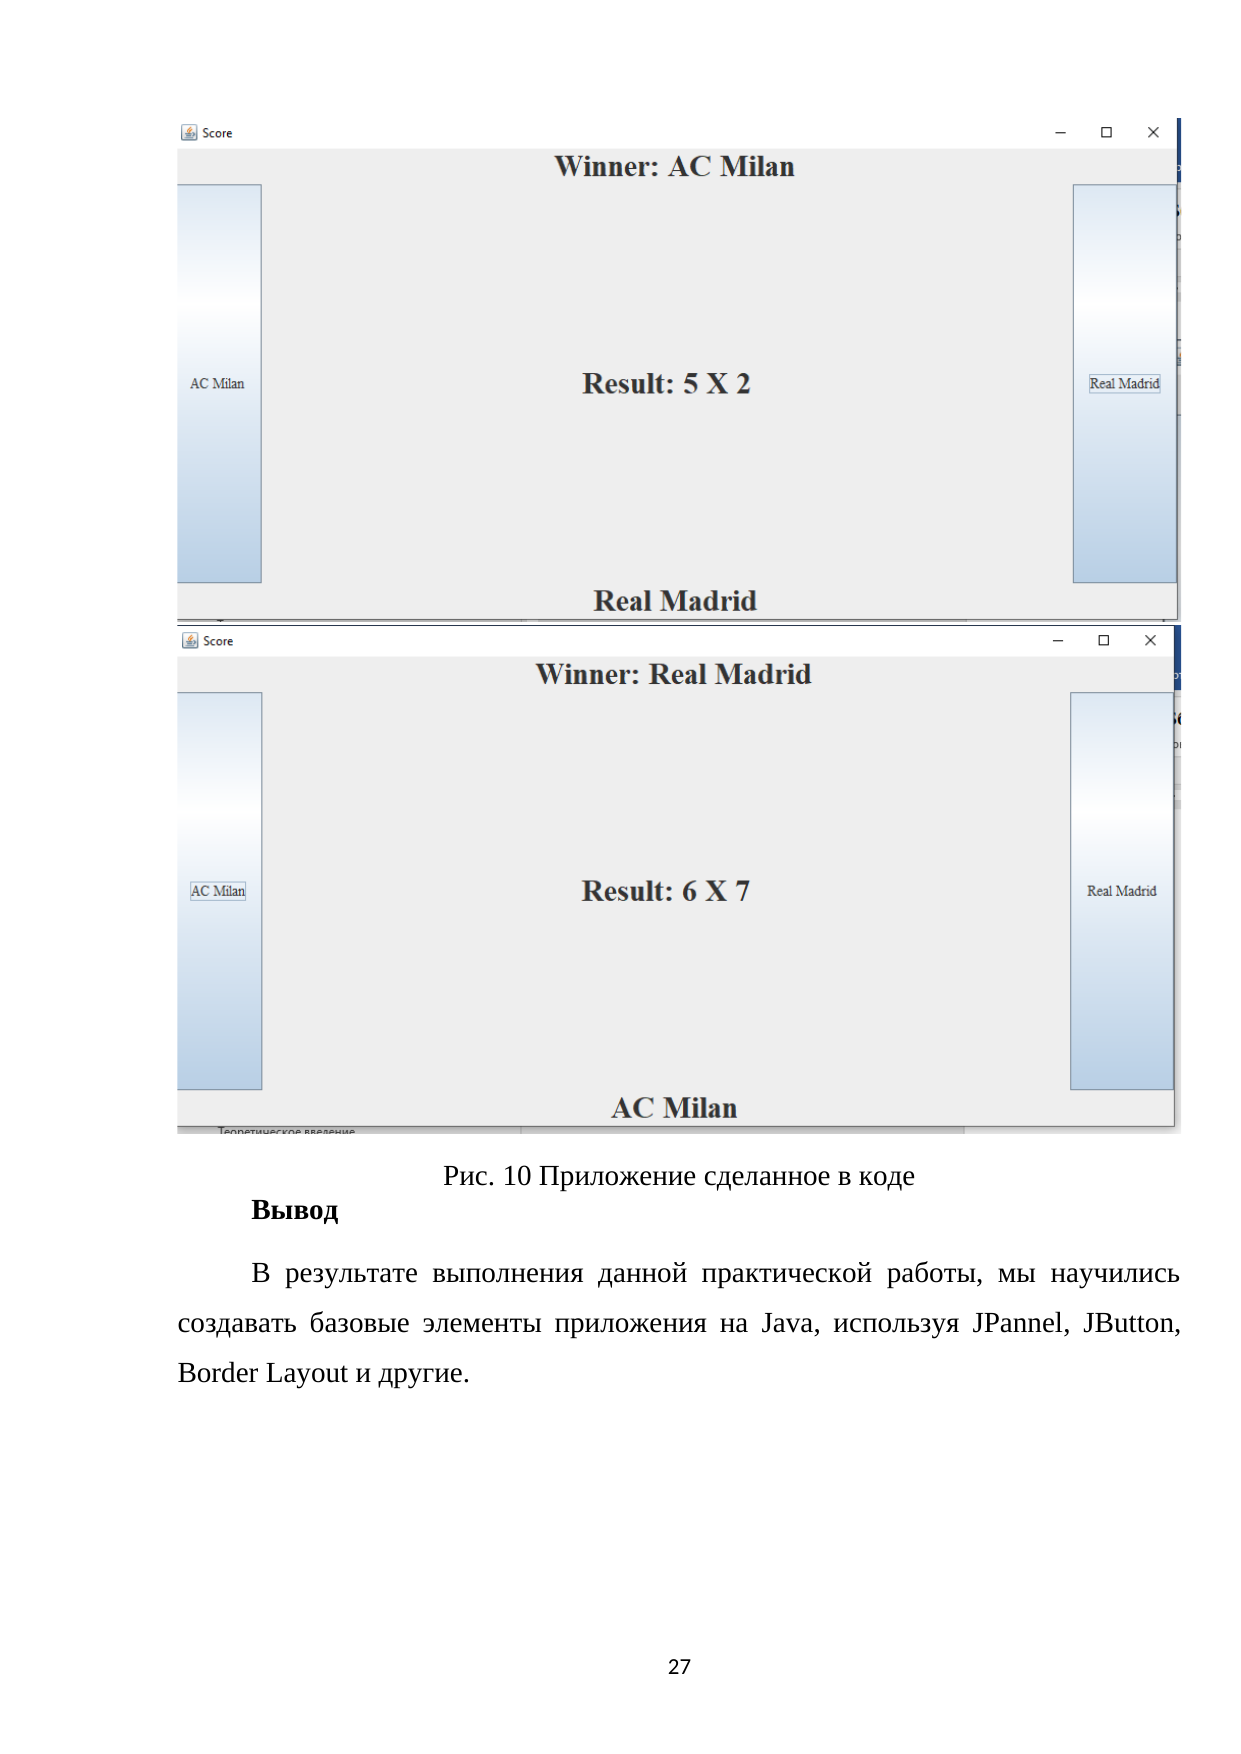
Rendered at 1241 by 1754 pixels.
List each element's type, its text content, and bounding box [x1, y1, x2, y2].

subtitle Вывод [177, 1192, 1181, 1226]
picture [177, 625, 1182, 1134]
picture [177, 118, 1182, 622]
text В результате выполнения данной практической работы, мы научились создавать базовые элементы приложения на Java, используя JPannel, JButton, Border Layout и другие. [177, 1255, 1181, 1389]
